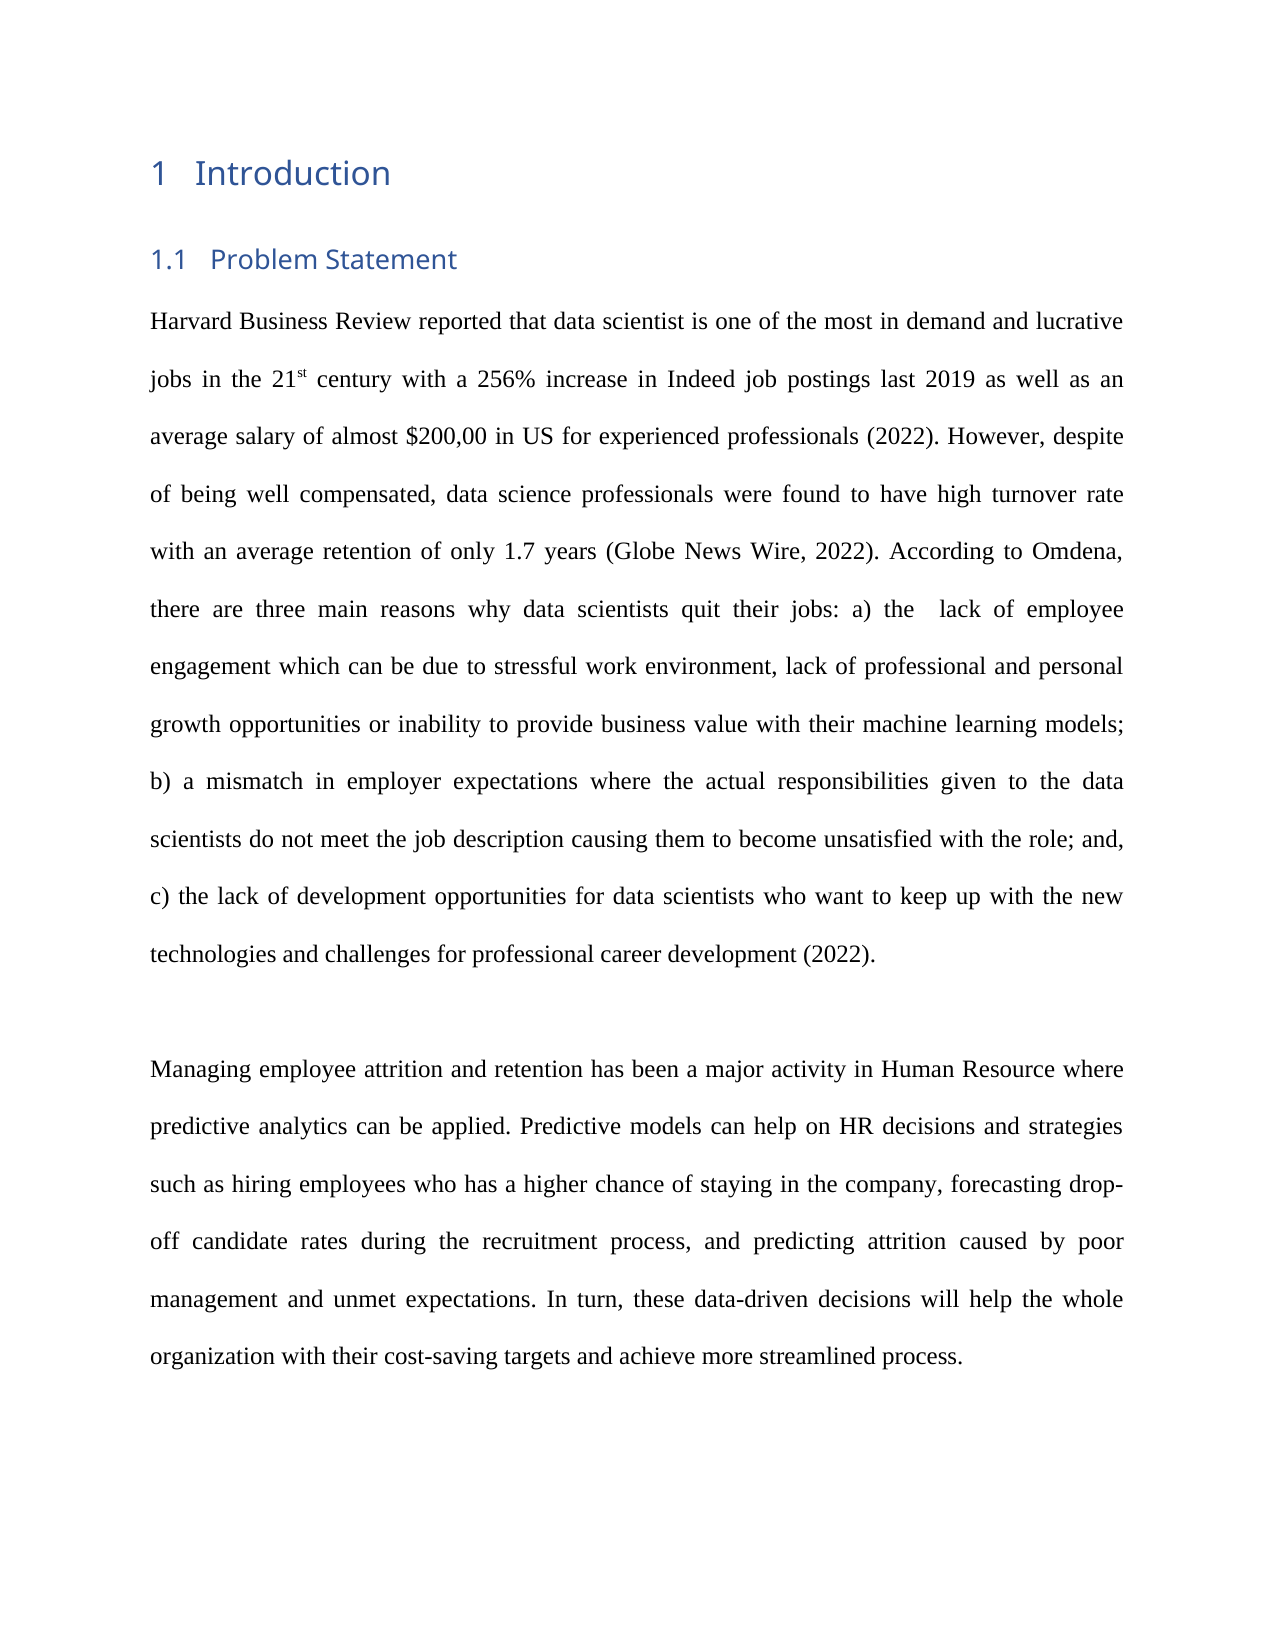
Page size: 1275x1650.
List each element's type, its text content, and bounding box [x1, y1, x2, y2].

subtitle Introduction [150, 150, 1125, 195]
text Managing employee attrition and retention has been a major activity in Human Resource where predictive analytics can be applied. Predictive models can help on HR decisions and strategies such as hiring employees who has a higher chance of staying in the company, forecasting drop-off candidate rates during the recruitment process, and predicting attrition caused by poor management and unmet expectations. In turn, these data-driven decisions will help the whole organization with their cost-saving targets and achieve more streamlined process. [150, 1054, 1125, 1370]
text Harvard Business Review reported that data scientist is one of the most in demand and lucrative jobs in the 21st century with a 256% increase in Indeed job postings last 2019 as well as an average salary of almost $200,00 in US for experienced professionals (2022). However, despite of being well compensated, data science professionals were found to have high turnover rate with an average retention of only 1.7 years (Globe News Wire, 2022). According to Omdena, there are three main reasons why data scientists quit their jobs: a) the lack of employee engagement which can be due to stressful work environment, lack of professional and personal growth opportunities or inability to provide business value with their machine learning models; b) a mismatch in employer expectations where the actual responsibilities given to the data scientists do not meet the job description causing them to become unsatisfied with the role; and, c) the lack of development opportunities for data scientists who want to keep up with the new technologies and challenges for professional career development (2022). [150, 306, 1125, 967]
subtitle Problem Statement [150, 241, 1125, 277]
